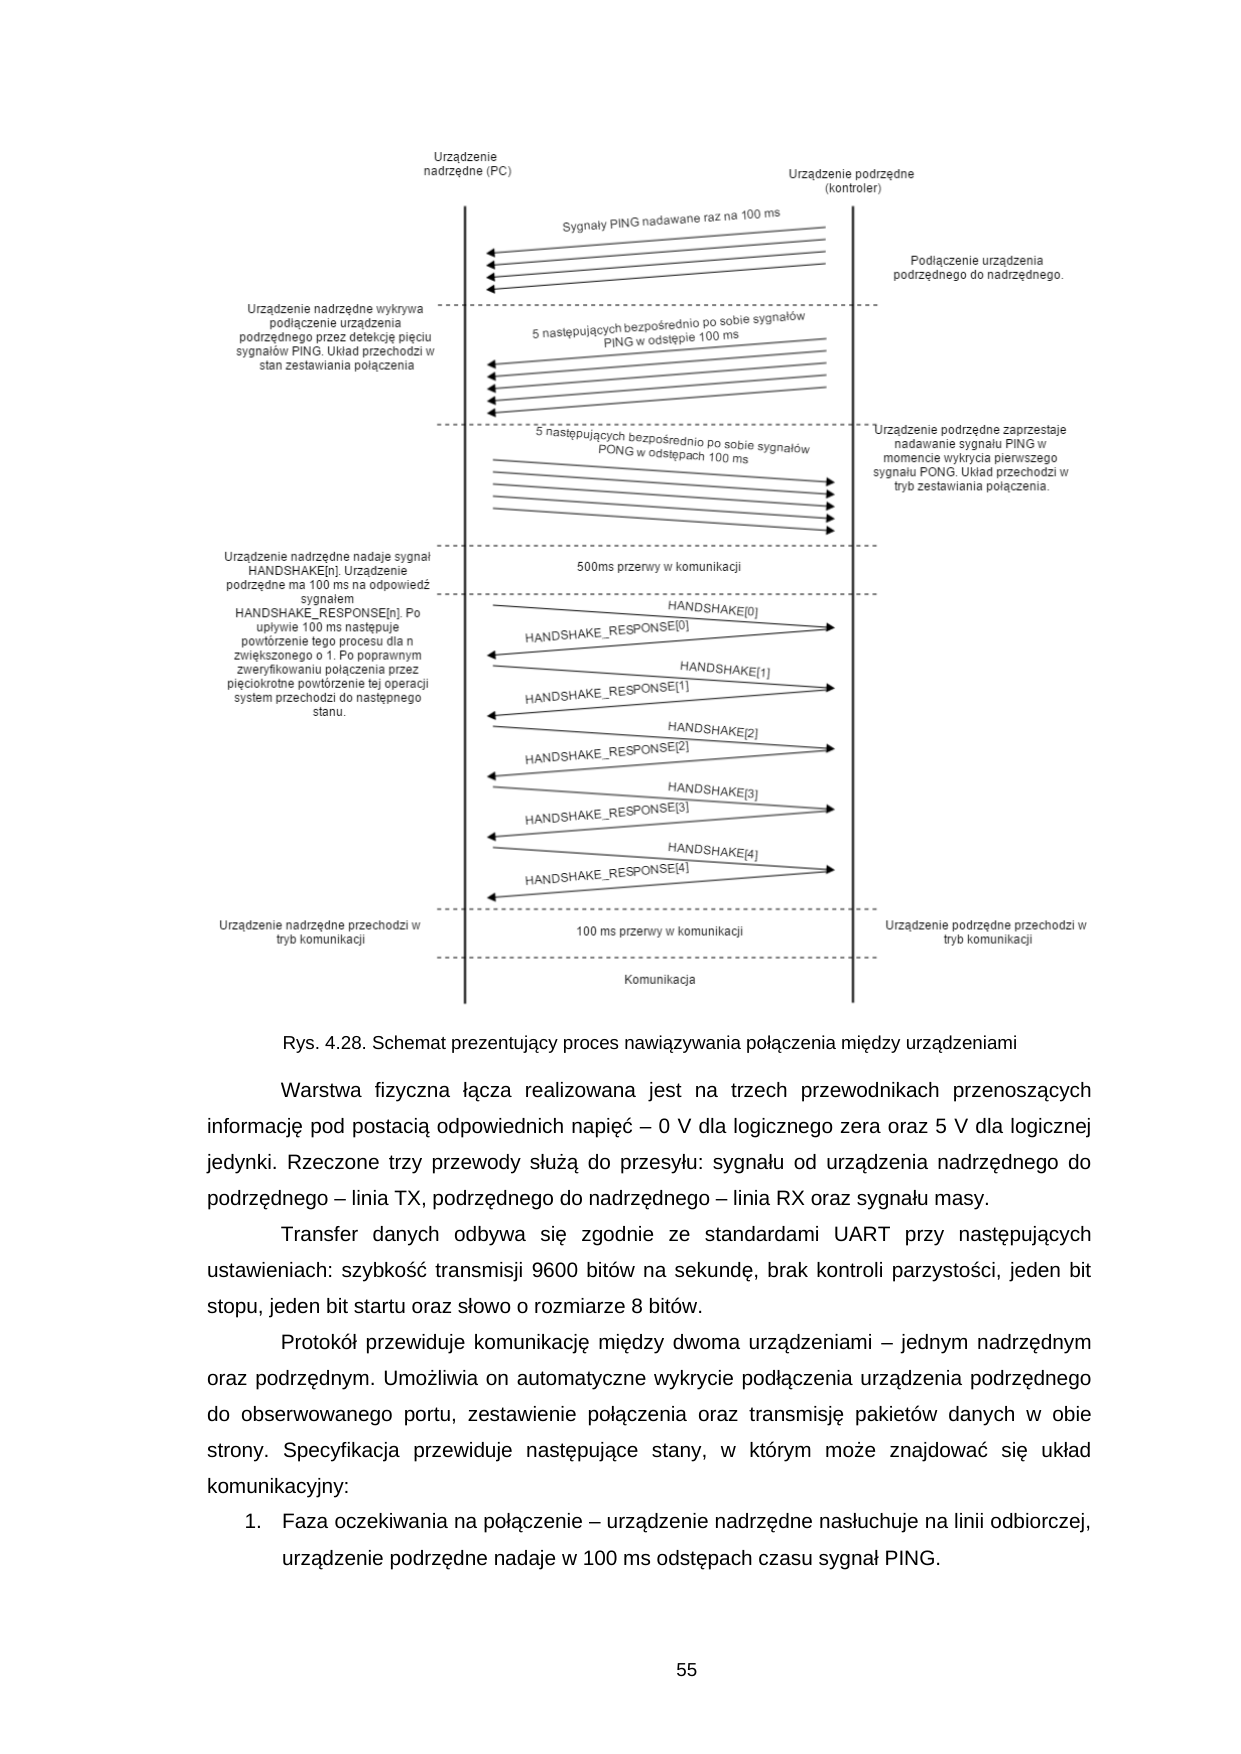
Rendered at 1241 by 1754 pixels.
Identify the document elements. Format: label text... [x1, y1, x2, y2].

text Warstwa fizyczna łącza realizowana jest na trzech przewodnikach przenoszących informację pod postacią odpowiednich napięć – 0 V dla logicznego zera oraz 5 V dla logicznej jedynki. Rzeczone trzy przewody służą do przesyłu: sygnału od urządzenia nadrzędnego do podrzędnego – linia TX, podrzędnego do nadrzędnego – linia RX oraz sygnału masy. [207, 1078, 1092, 1210]
text Transfer danych odbywa się zgodnie ze standardami UART przy następujących ustawieniach: szybkość transmisji 9600 bitów na sekundę, brak kontroli parzystości, jeden bit stopu, jeden bit startu oraz słowo o rozmiarze 8 bitów. [207, 1222, 1092, 1318]
text Protokół przewiduje komunikację między dwoma urządzeniami – jednym nadrzędnym oraz podrzędnym. Umożliwia on automatyczne wykrycie podłączenia urządzenia podrzędnego do obserwowanego portu, zestawienie połączenia oraz transmisję pakietów danych w obie strony. Specyfikacja przewiduje następujące stany, w którym może znajdować się układ komunikacyjny: [207, 1330, 1092, 1497]
list Faza oczekiwania na połączenie – urządzenie nadrzędne nasłuchuje na linii odbiorczej, urządzenie podrzędne nadaje w 100 ms odstępach czasu sygnał PING. [244, 1509, 1092, 1569]
text Rys. 4.28. Schemat prezentujący proces nawiązywania połączenia między urządzeniami [207, 1032, 1092, 1053]
picture [207, 147, 1093, 1007]
